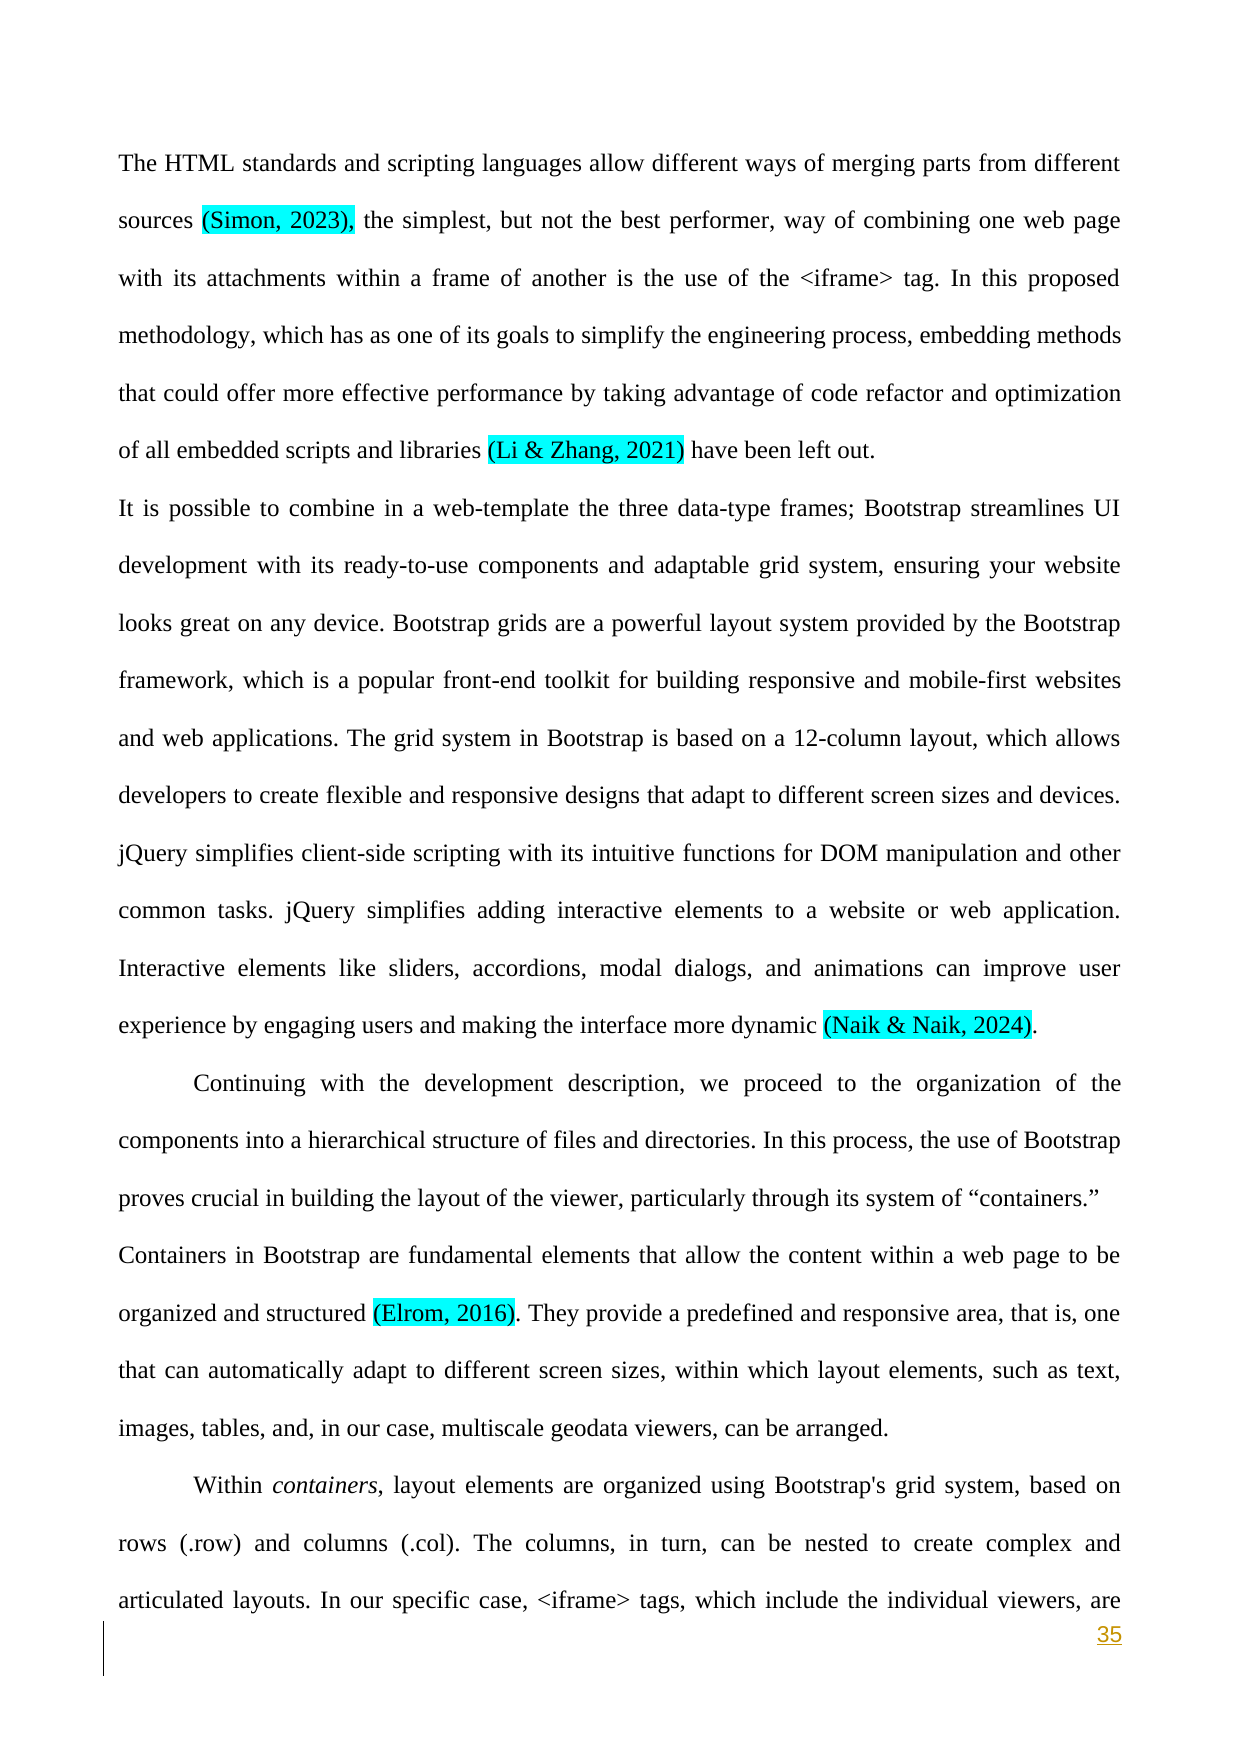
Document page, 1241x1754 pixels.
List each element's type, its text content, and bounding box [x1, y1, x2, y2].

text Containers in Bootstrap are fundamental elements that allow the content within a web page to be organized and structured (Elrom, 2016). They provide a predefined and responsive area, that is, one that can automatically adapt to different screen sizes, within which layout elements, such as text, images, tables, and, in our case, multiscale geodata viewers, can be arranged. [118, 1240, 1122, 1441]
text Continuing with the development description, we proceed to the organization of the components into a hierarchical structure of files and directories. In this process, the use of Bootstrap proves crucial in building the layout of the viewer, particularly through its system of “containers.” [118, 1068, 1122, 1211]
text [118, 1470, 1122, 1614]
text It is possible to combine in a web-template the three data-type frames; Bootstrap streamlines UI development with its ready-to-use components and adaptable grid system, ensuring your website looks great on any device. Bootstrap grids are a powerful layout system provided by the Bootstrap framework, which is a popular front-end toolkit for building responsive and mobile-first websites and web applications. The grid system in Bootstrap is based on a 12-column layout, which allows developers to create flexible and responsive designs that adapt to different screen sizes and devices. jQuery simplifies client-side scripting with its intuitive functions for DOM manipulation and other common tasks. jQuery simplifies adding interactive elements to a website or web application. Interactive elements like sliders, accordions, modal dialogs, and animations can improve user experience by engaging users and making the interface more dynamic (Naik & Naik, 2024). [118, 493, 1122, 1039]
text The HTML standards and scripting languages allow different ways of merging parts from different sources (Simon, 2023), the simplest, but not the best performer, way of combining one web page with its attachments within a frame of another is the use of the <iframe> tag. In this proposed methodology, which has as one of its goals to simplify the engineering process, embedding methods that could offer more effective performance by taking advantage of code refactor and optimization of all embedded scripts and libraries (Li & Zhang, 2021) have been left out. [118, 148, 1122, 464]
